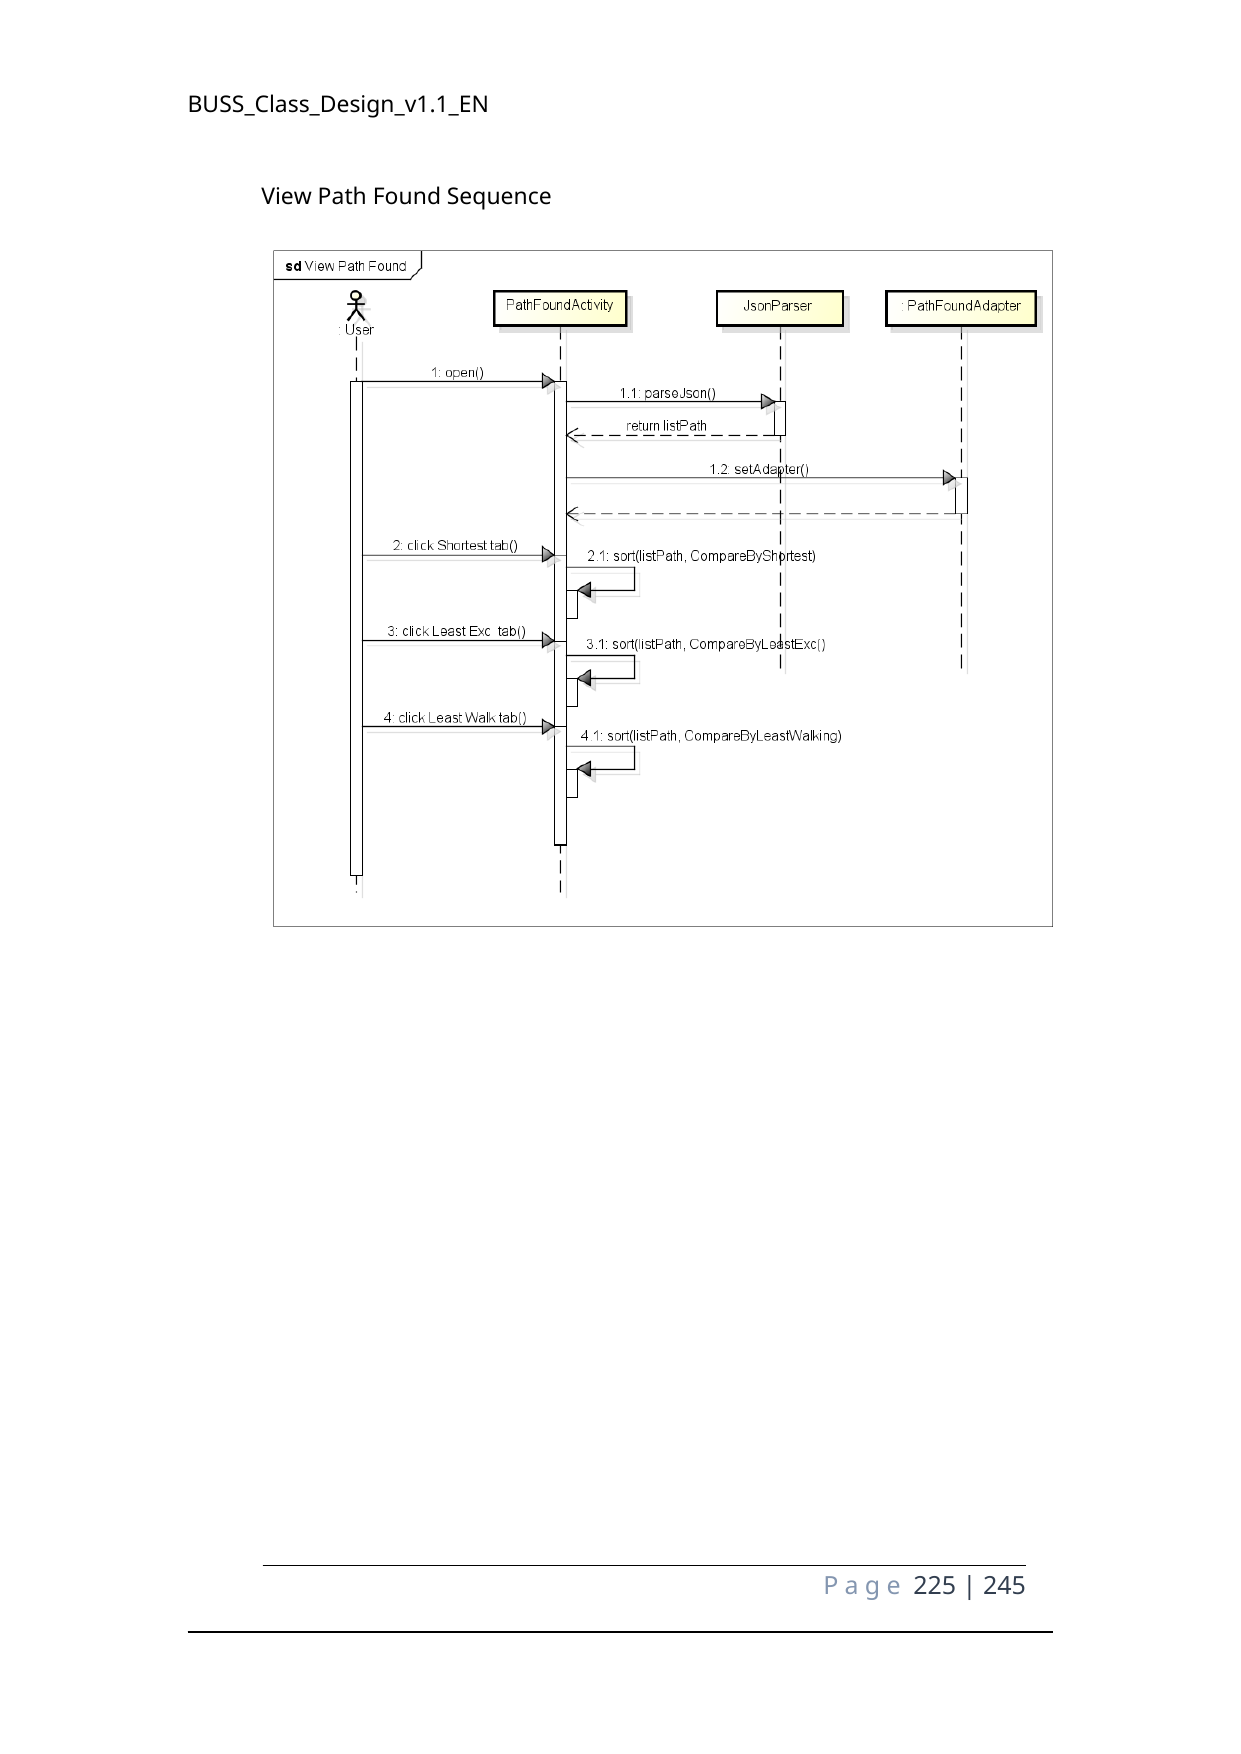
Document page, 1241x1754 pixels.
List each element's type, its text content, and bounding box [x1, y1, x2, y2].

subtitle View Path Found Sequence [261, 180, 1053, 211]
picture [262, 239, 1064, 938]
